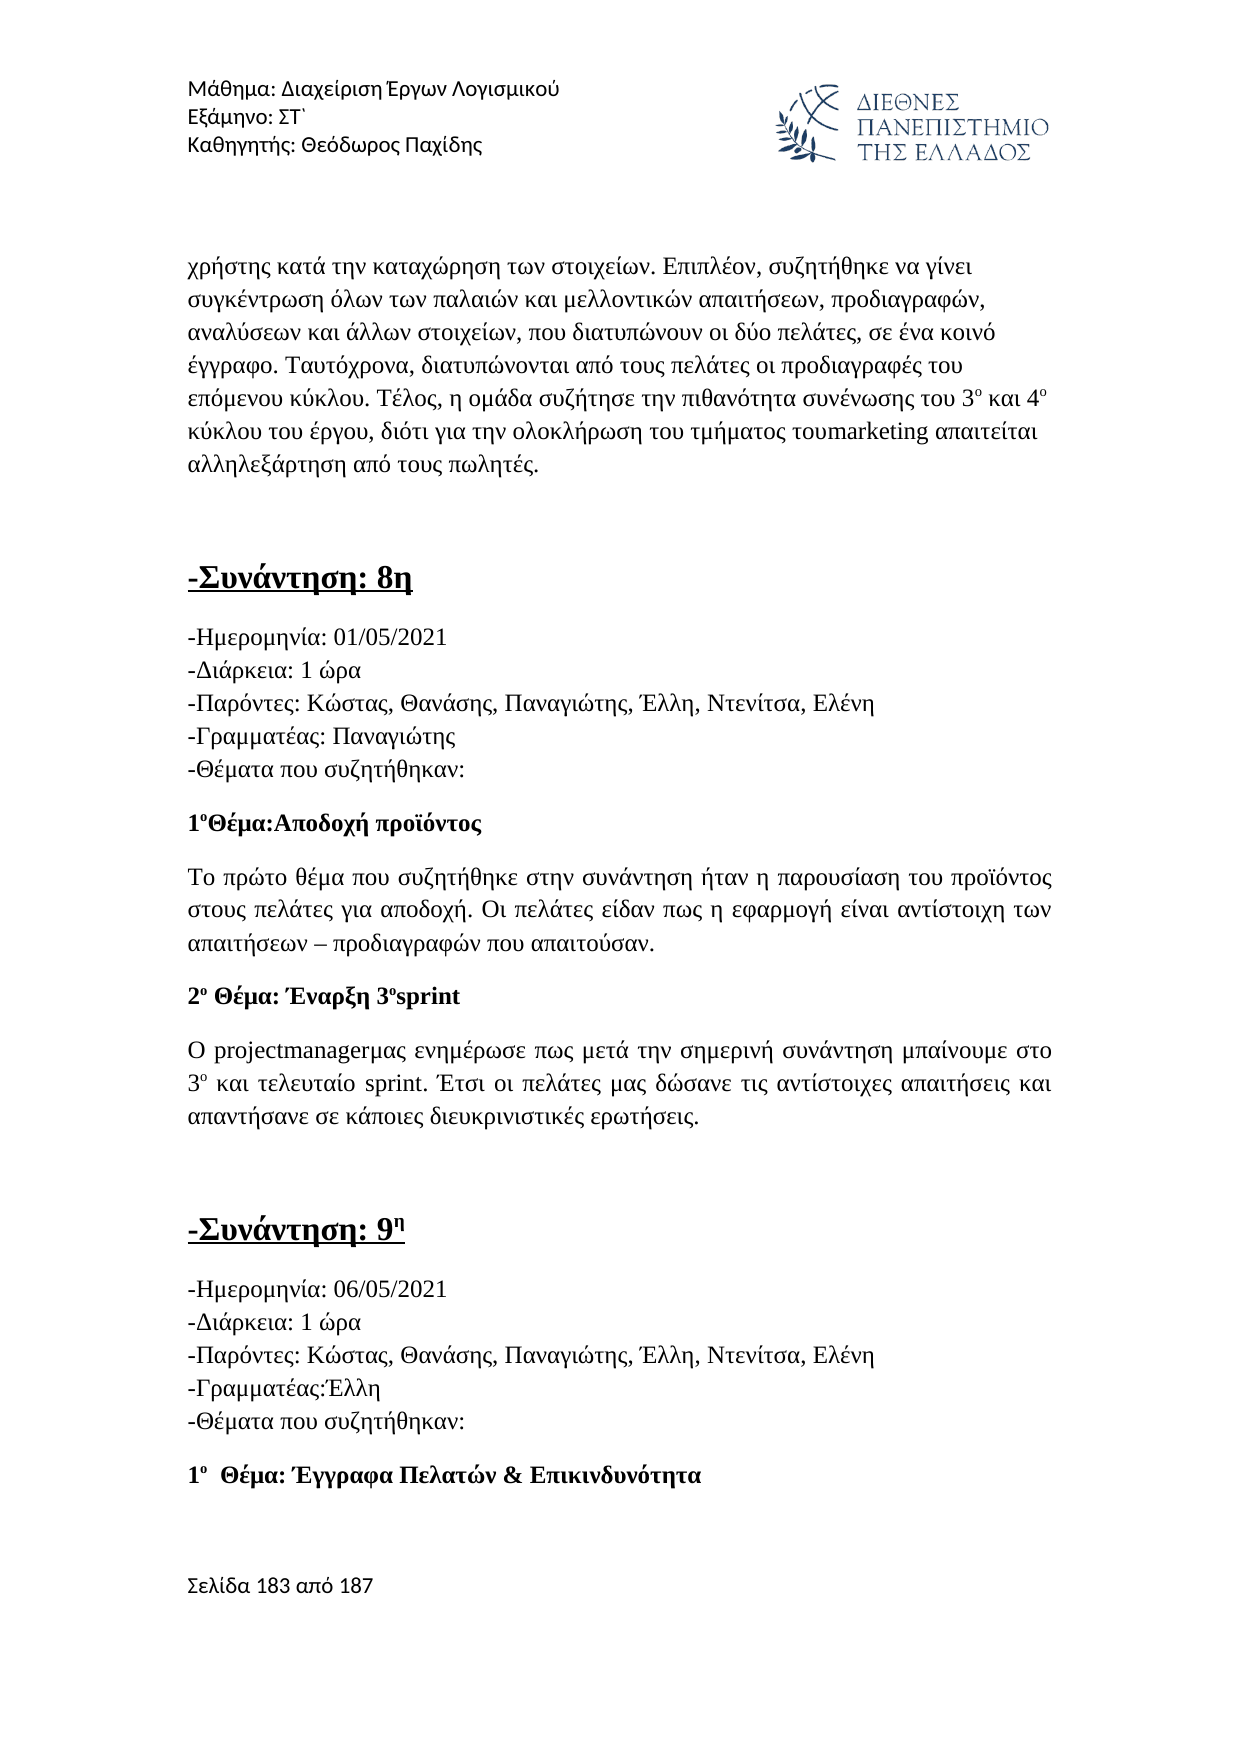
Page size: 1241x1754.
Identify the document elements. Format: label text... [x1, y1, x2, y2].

text 2ο Θέμα: Έναρξη 3οsprint [187, 981, 1053, 1010]
text Το πρώτο θέμα που συζητήθηκε στην συνάντηση ήταν η παρουσίαση του προϊόντος στους πελάτες για αποδοχή. Οι πελάτες είδαν πως η εφαρμογή είναι αντίστοιχη των απαιτήσεων – προδιαγραφών που απαιτούσαν. [187, 862, 1053, 956]
text 1ο Θέμα: Έγγραφα Πελατών & Επικινδυνότητα [187, 1460, 1053, 1489]
text 1οΘέμα:Αποδοχή προϊόντος [187, 808, 1053, 836]
text Ο projectmanagerμας ενημέρωσε πως μετά την σημερινή συνάντηση μπαίνουμε στο 3ο και τελευταίο sprint. Έτσι οι πελάτες μας δώσανε τις αντίστοιχες απαιτήσεις και απαντήσανε σε κάποιες διευκρινιστικές ερωτήσεις. [187, 1035, 1053, 1130]
text -Συνάντηση: 9η [187, 1209, 1053, 1247]
text -Συνάντηση: 8η [187, 557, 1053, 595]
picture [752, 73, 1073, 174]
text -Ημερομηνία: 01/05/2021 -Διάρκεια: 1 ώρα -Παρόντες: Κώστας, Θανάσης, Παναγιώτης, Έλλη, Ντενίτσα, Ελένη -Γραμματέας: Παναγιώτης -Θέματα που συζητήθηκαν: [187, 622, 1053, 783]
text -Ημερομηνία: 06/05/2021 -Διάρκεια: 1 ώρα -Παρόντες: Κώστας, Θανάσης, Παναγιώτης, Έλλη, Ντενίτσα, Ελένη -Γραμματέας:Έλλη -Θέματα που συζητήθηκαν: [187, 1274, 1053, 1435]
